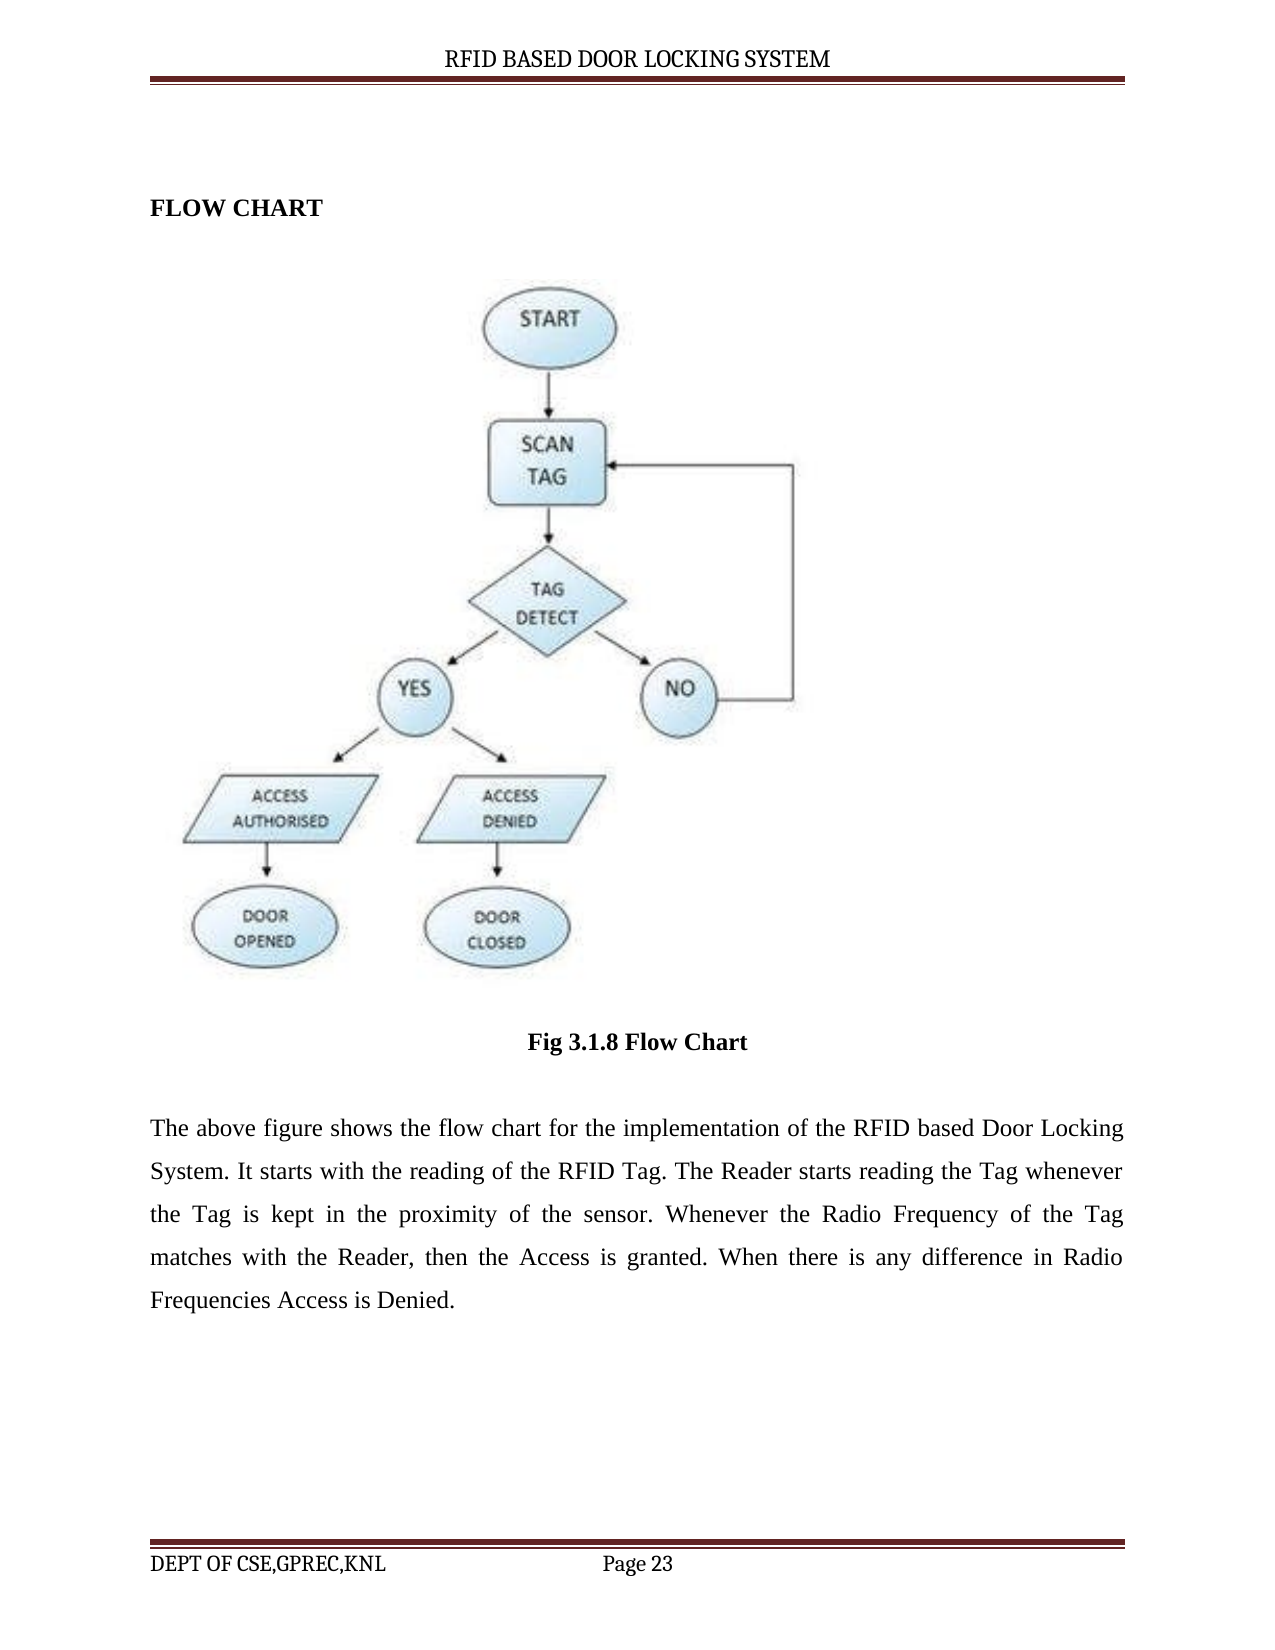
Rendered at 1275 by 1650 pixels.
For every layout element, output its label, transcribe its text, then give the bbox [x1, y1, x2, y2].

text Fig 3.1.8 Flow Chart [150, 1027, 1125, 1055]
text The above figure shows the flow chart for the implementation of the RFID based Door Locking System. It starts with the reading of the RFID Tag. The Reader starts reading the Tag whenever the Tag is kept in the proximity of the sensor. Whenever the Radio Frequency of the Tag matches with the Reader, then the Access is granted. When there is any difference in Radio Frequencies Access is Denied. [150, 1113, 1125, 1314]
picture [150, 279, 851, 1013]
text FLOW CHART [150, 193, 1125, 222]
